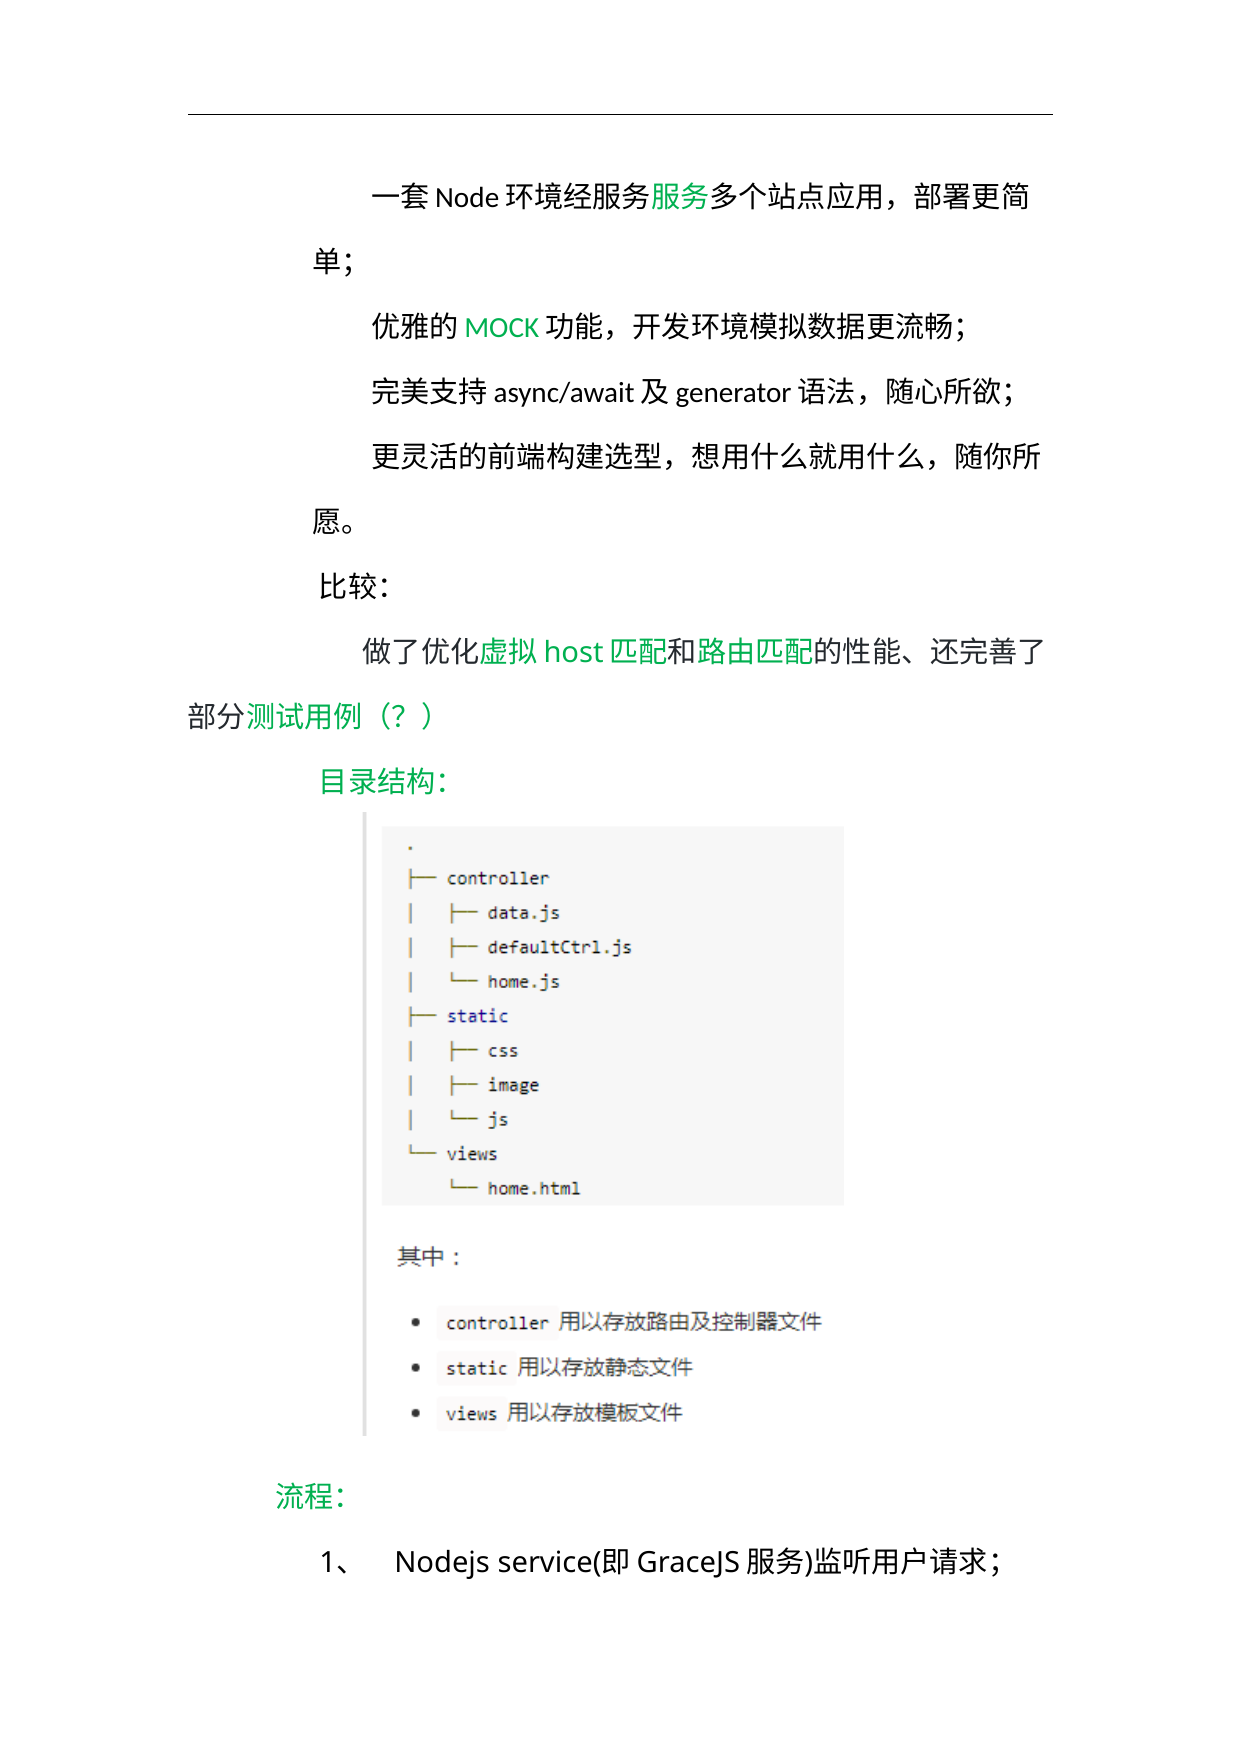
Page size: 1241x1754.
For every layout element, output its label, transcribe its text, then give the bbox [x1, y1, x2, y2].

text 做了优化虚拟host匹配和路由匹配的性能、还完善了部分测试用例（？） [187, 617, 1053, 747]
text 完美支持async/await及generator语法，随心所欲； [312, 357, 1053, 422]
text 流程： [187, 1462, 1053, 1527]
text 目录结构： [187, 747, 1053, 812]
text 比较： [187, 552, 1053, 617]
text 一套Node环境经服务服务多个站点应用，部署更简单； [312, 162, 1053, 292]
list Nodejs service(即GraceJS服务)监听用户请求； [319, 1527, 1053, 1592]
picture [362, 812, 844, 1436]
text 优雅的MOCK功能，开发环境模拟数据更流畅； [312, 292, 1053, 357]
text 更灵活的前端构建选型，想用什么就用什么，随你所愿。 [312, 422, 1053, 552]
